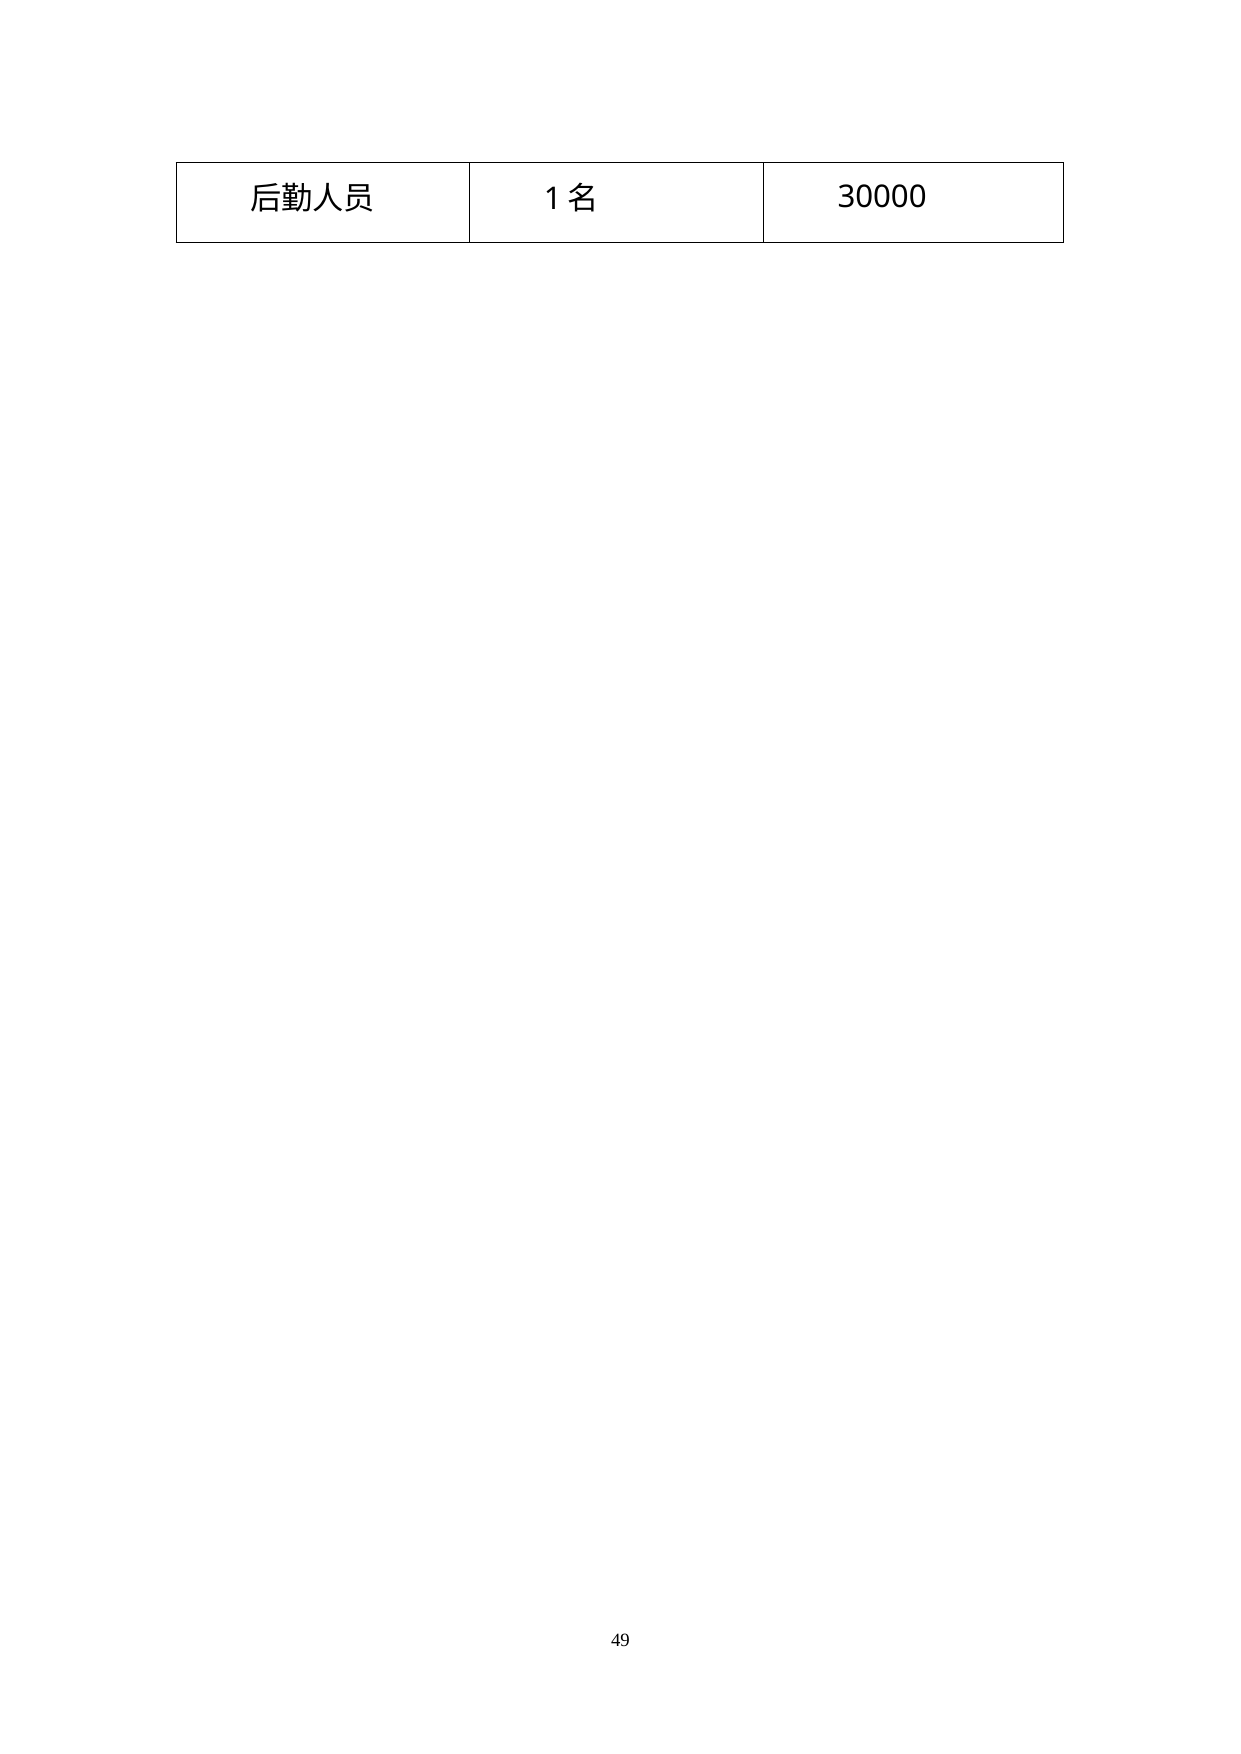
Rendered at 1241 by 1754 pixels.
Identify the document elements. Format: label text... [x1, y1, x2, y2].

table_cell 30000 [764, 163, 1063, 242]
table_cell 后勤人员 [177, 163, 469, 242]
table_cell 1名 [470, 163, 763, 242]
